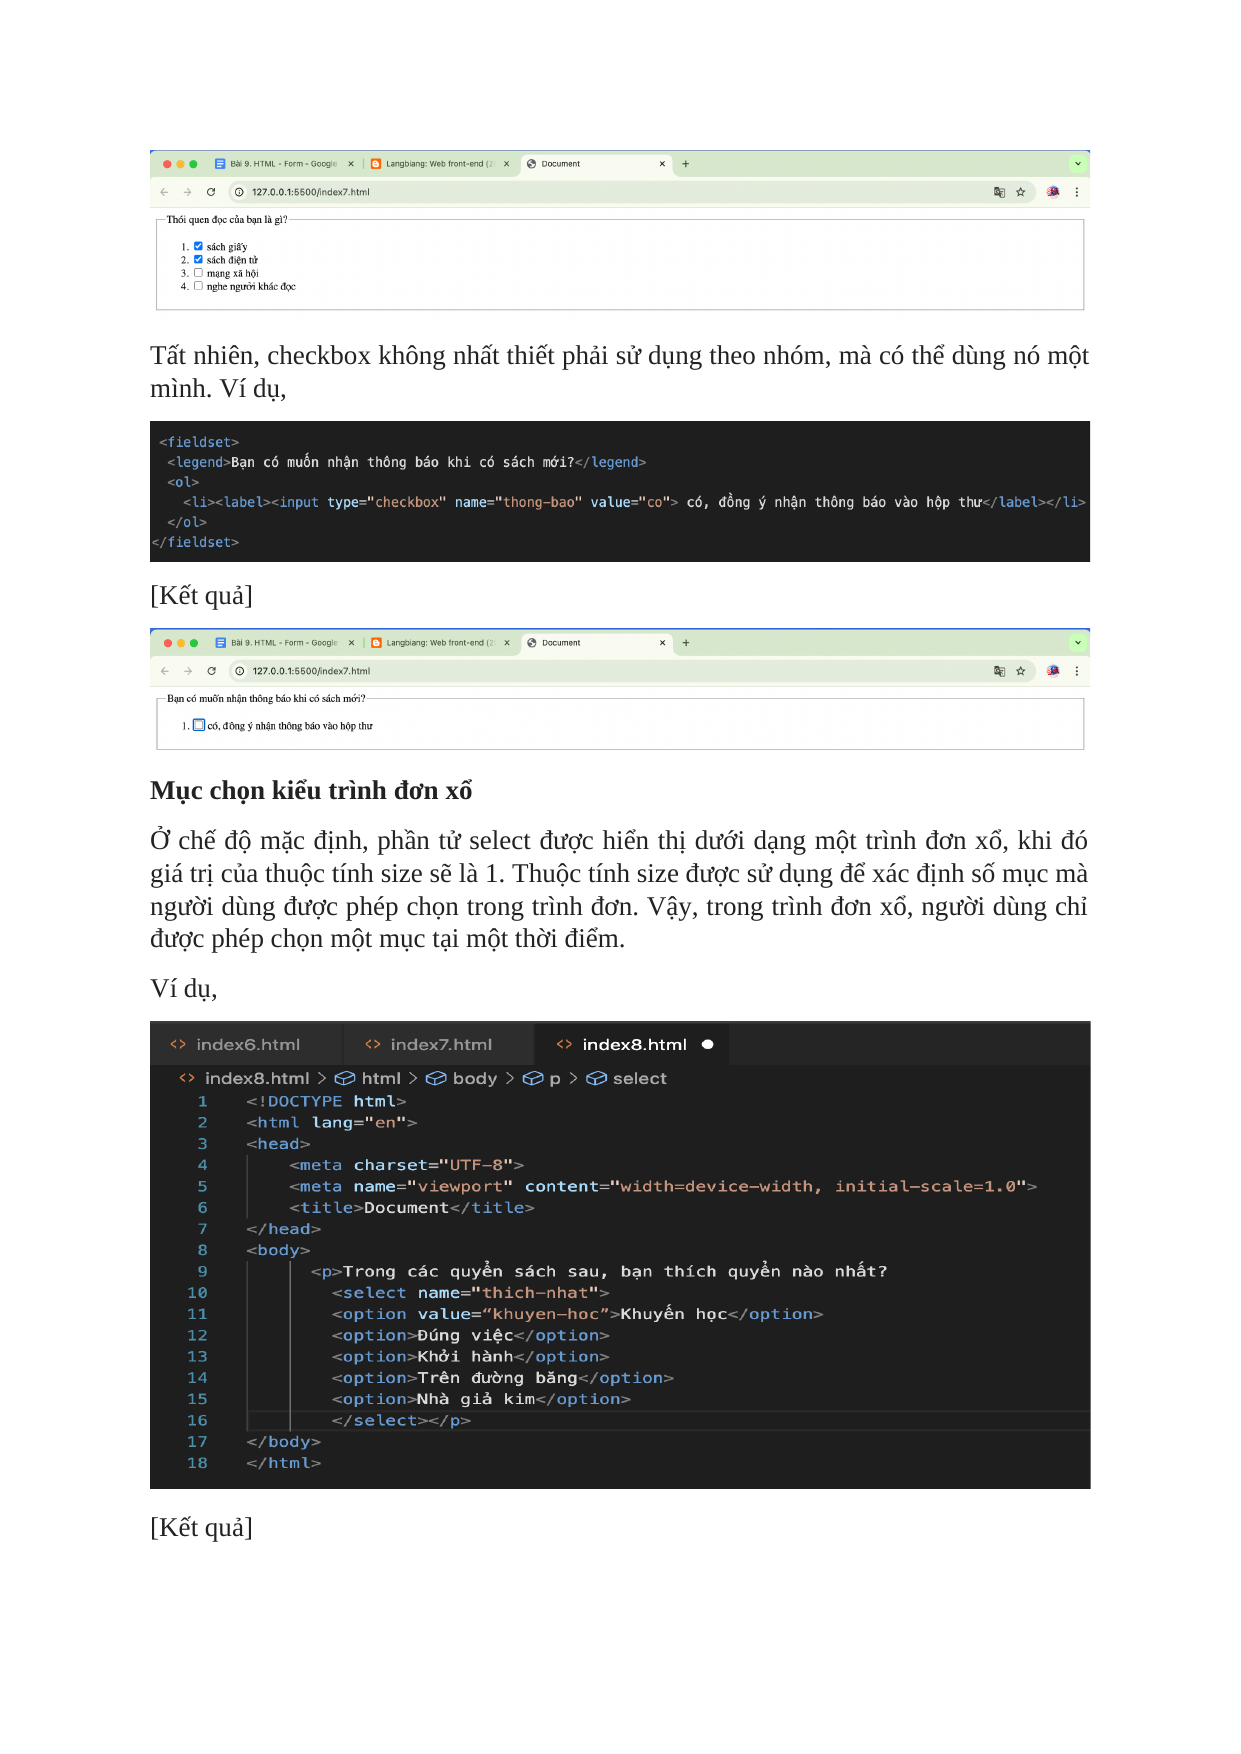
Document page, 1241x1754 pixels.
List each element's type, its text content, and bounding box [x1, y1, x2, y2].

text Mục chọn kiểu trình đơn xổ [150, 774, 1090, 805]
text Tất nhiên, checkbox không nhất thiết phải sử dụng theo nhóm, mà có thể dùng nó một mình. Ví dụ, [150, 339, 1090, 403]
text Ví dụ, [150, 972, 1090, 1003]
text [Kết quả] [150, 1511, 1090, 1542]
text [Kết quả] [150, 579, 1090, 611]
picture [150, 150, 1091, 321]
picture [150, 628, 1091, 756]
picture [150, 1021, 1091, 1489]
text Ở chế độ mặc định, phần tử select được hiển thị dưới dạng một trình đơn xổ, khi đó giá trị của thuộc tính size sẽ là 1. Thuộc tính size được sử dụng để xác định số mục mà người dùng được phép chọn trong trình đơn. Vậy, trong trình đơn xổ, người dùng chỉ được phép chọn một mục tại một thời điểm. [150, 824, 1090, 954]
picture [150, 421, 1091, 562]
